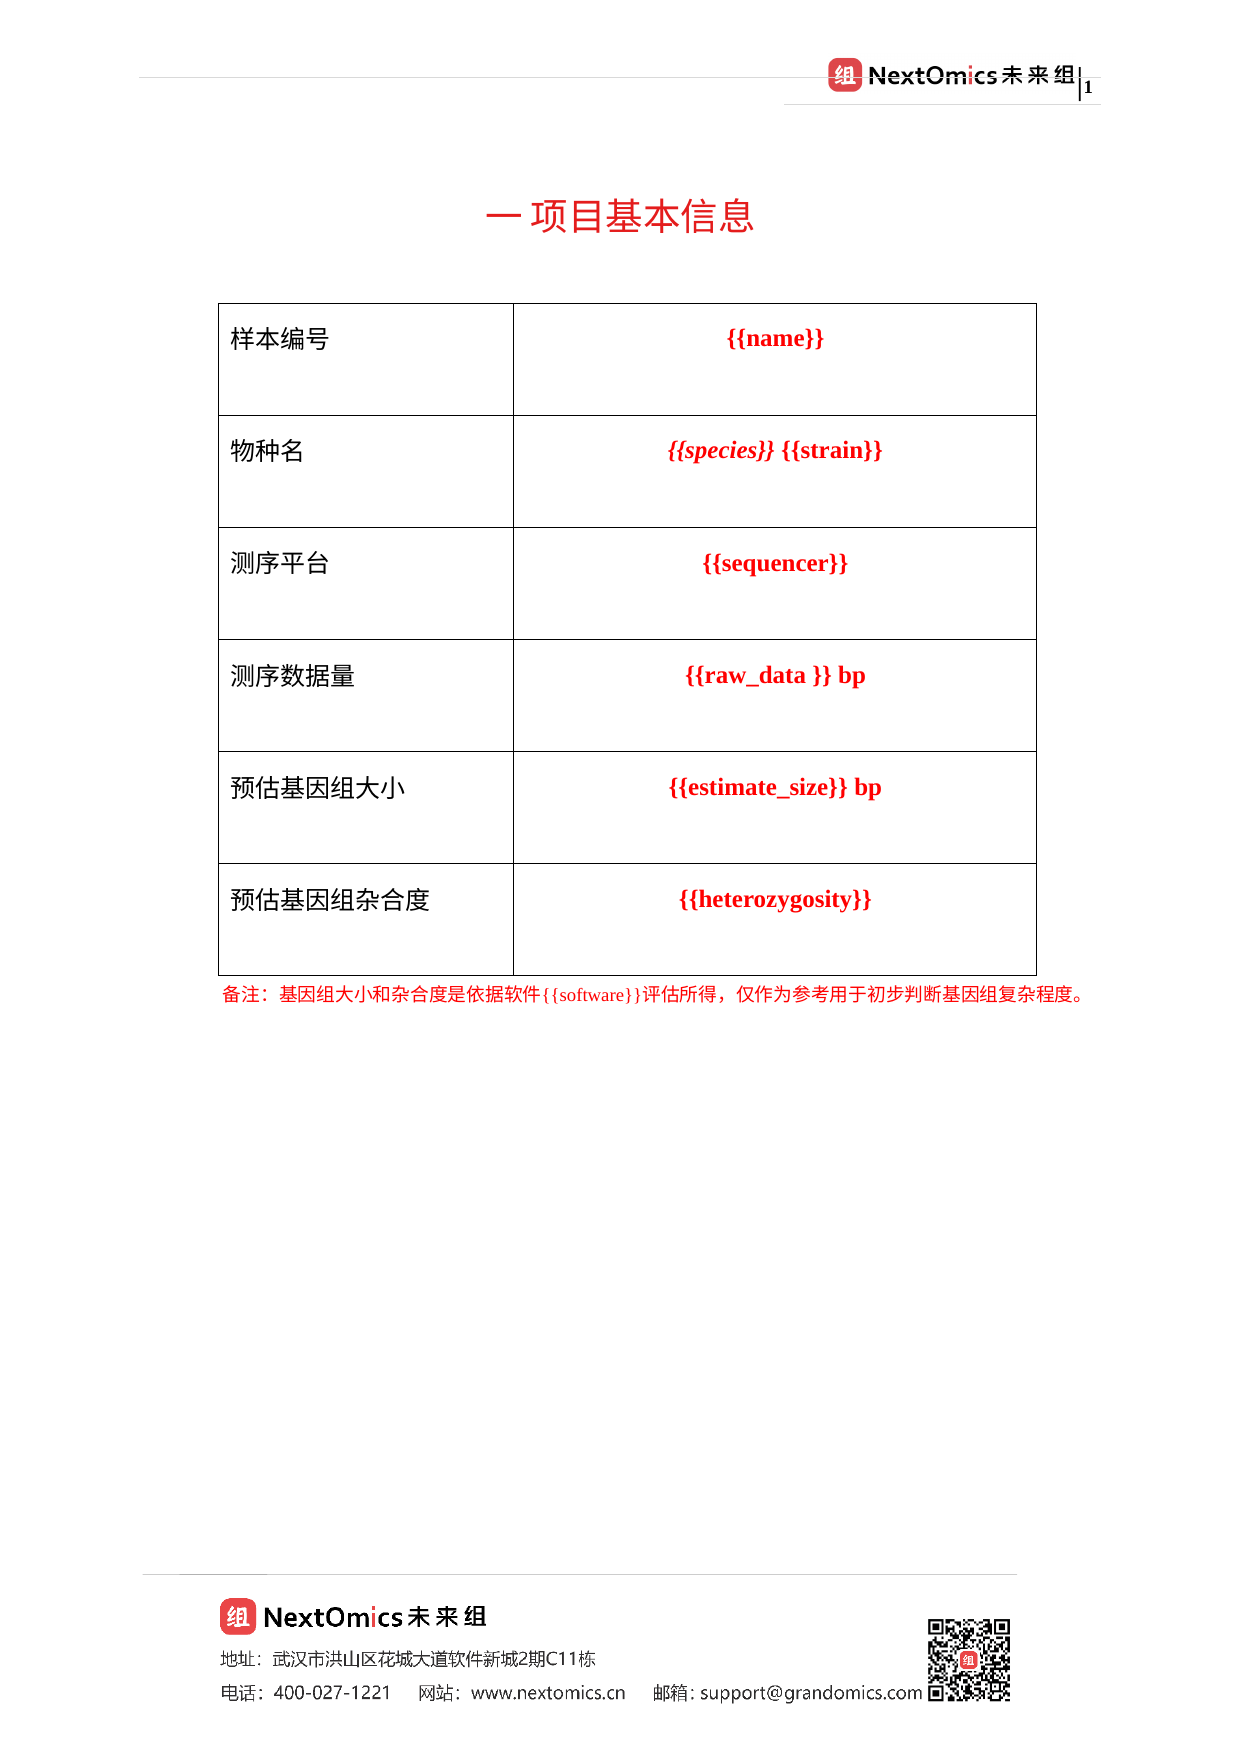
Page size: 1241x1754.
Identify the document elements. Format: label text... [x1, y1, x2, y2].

table_cell {{raw_data }} bp [514, 640, 1036, 751]
table_cell {{sequencer}} [514, 528, 1036, 639]
table_cell 预估基因组杂合度 [219, 864, 513, 975]
subtitle 项目基本信息 [148, 180, 1092, 248]
picture [206, 1588, 1034, 1719]
table_cell 预估基因组大小 [219, 752, 513, 863]
table_cell 测序数据量 [219, 640, 513, 751]
picture [827, 78, 1076, 94]
table_header 样本编号 [219, 304, 513, 415]
table_cell 物种名 [219, 416, 513, 527]
table_cell {{heterozygosity}} [514, 864, 1036, 975]
table_header {{name}} [514, 304, 1036, 415]
table_cell {{species}} {{strain}} [514, 416, 1036, 527]
table_cell 测序平台 [219, 528, 513, 639]
table_cell {{estimate_size}} bp [514, 752, 1036, 863]
picture [827, 53, 1076, 77]
text 备注：基因组大小和杂合度是依据软件{{software}}评估所得，仅作为参考用于初步判断基因组复杂程度。 [148, 976, 1092, 1010]
